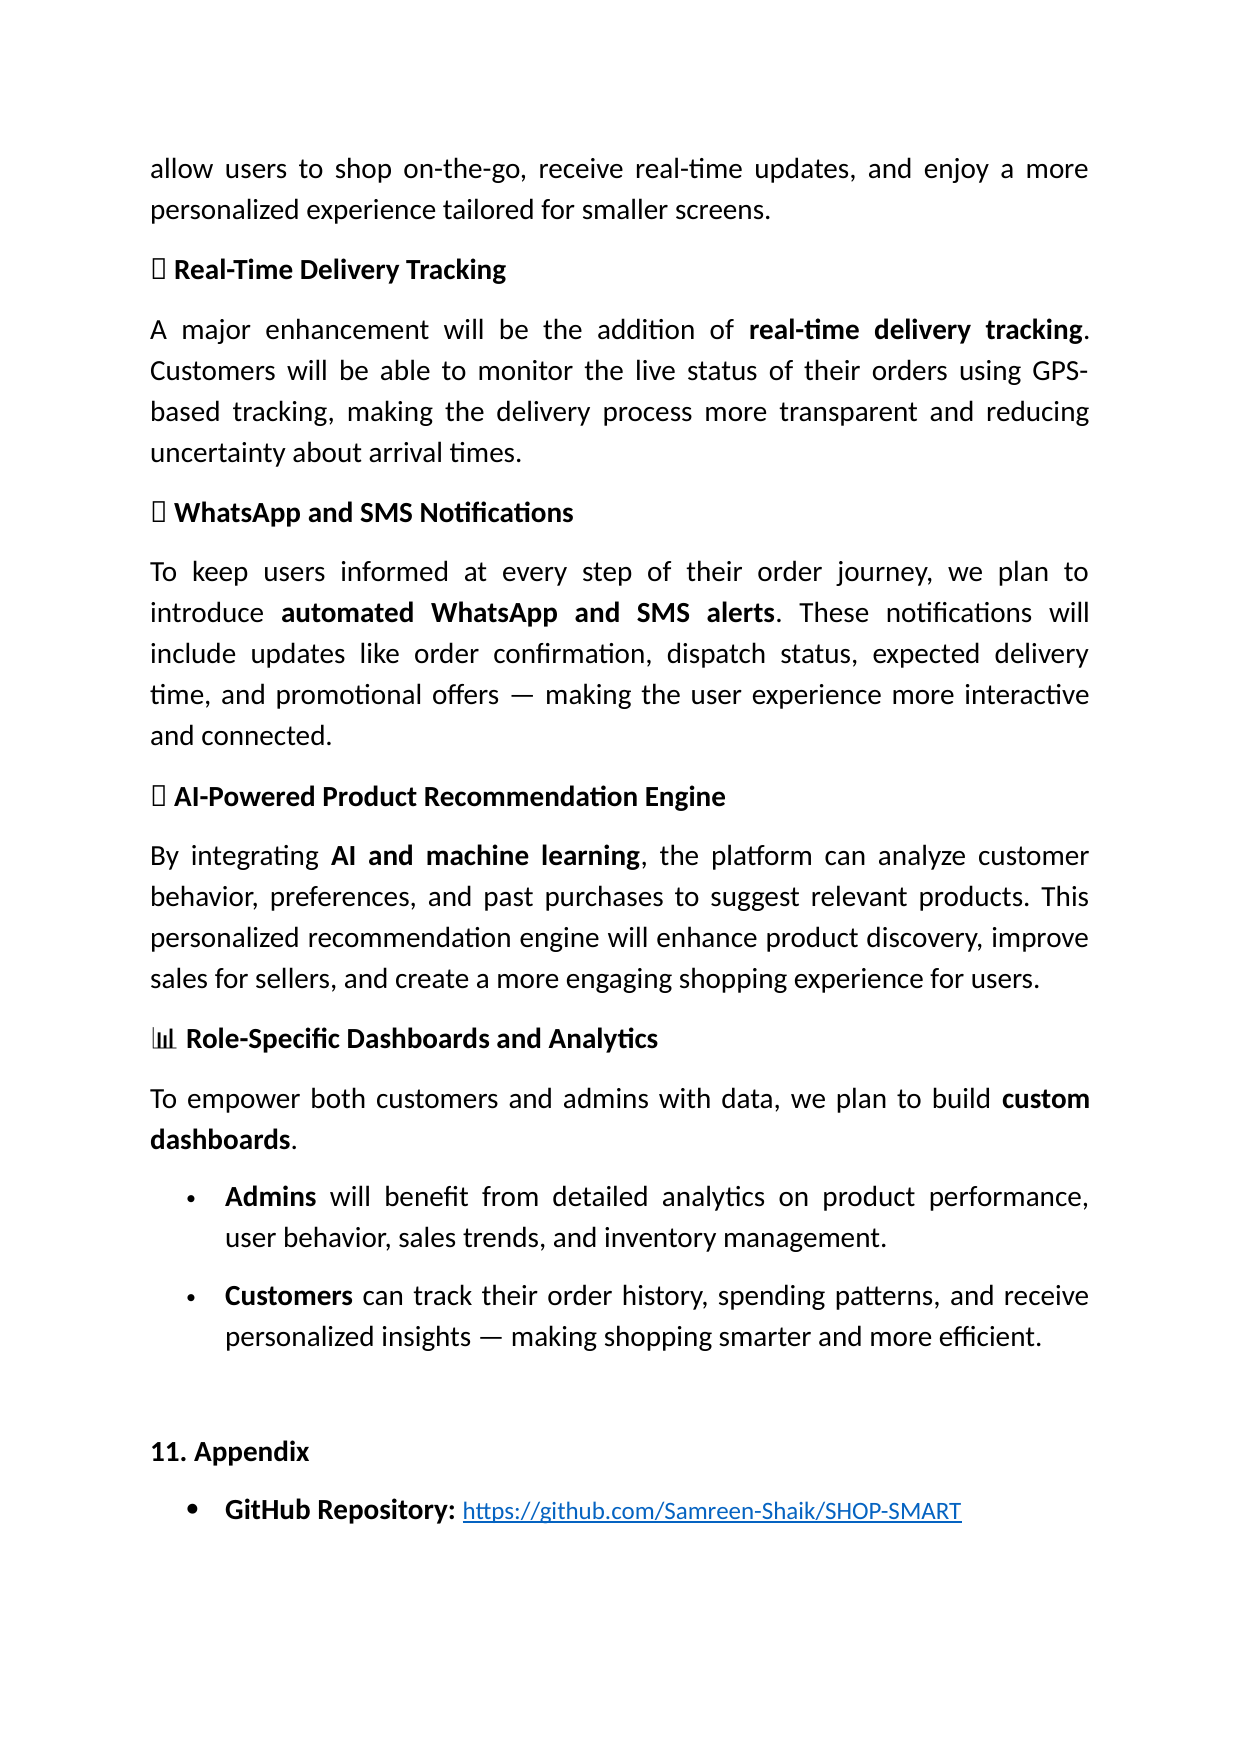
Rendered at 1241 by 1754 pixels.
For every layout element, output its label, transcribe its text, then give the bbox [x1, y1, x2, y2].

text 📩 WhatsApp and SMS Notifications [150, 491, 1090, 531]
text 🚚 Real-Time Delivery Tracking [150, 248, 1090, 288]
text To keep users informed at every step of their order journey, we plan to introduce automated WhatsApp and SMS alerts. These notifications will include updates like order confirmation, dispatch status, expected delivery time, and promotional offers — making the user experience more interactive and connected. [150, 553, 1090, 753]
text 🧠 AI-Powered Product Recommendation Engine [150, 775, 1090, 814]
text 11. Appendix [150, 1433, 1090, 1469]
list Customers can track their order history, spending patterns, and receive personalized insights — making shopping smarter and more efficient. [187, 1277, 1090, 1353]
list GitHub Repository: https://github.com/Samreen-Shaik/SHOP-SMART [187, 1491, 1090, 1526]
list Admins will benefit from detailed analytics on product performance, user behavior, sales trends, and inventory management. [187, 1178, 1090, 1255]
text By integrating AI and machine learning, the platform can analyze customer behavior, preferences, and past purchases to suggest relevant products. This personalized recommendation engine will enhance product discovery, improve sales for sellers, and create a more engaging shopping experience for users. [150, 837, 1090, 996]
text 📊 Role-Specific Dashboards and Analytics [150, 1018, 1090, 1057]
text A major enhancement will be the addition of real-time delivery tracking. Customers will be able to monitor the live status of their orders using GPS-based tracking, making the delivery process more transparent and reducing uncertainty about arrival times. [150, 311, 1090, 469]
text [150, 150, 1090, 227]
text To empower both customers and admins with data, we plan to build custom dashboards. [150, 1080, 1090, 1156]
